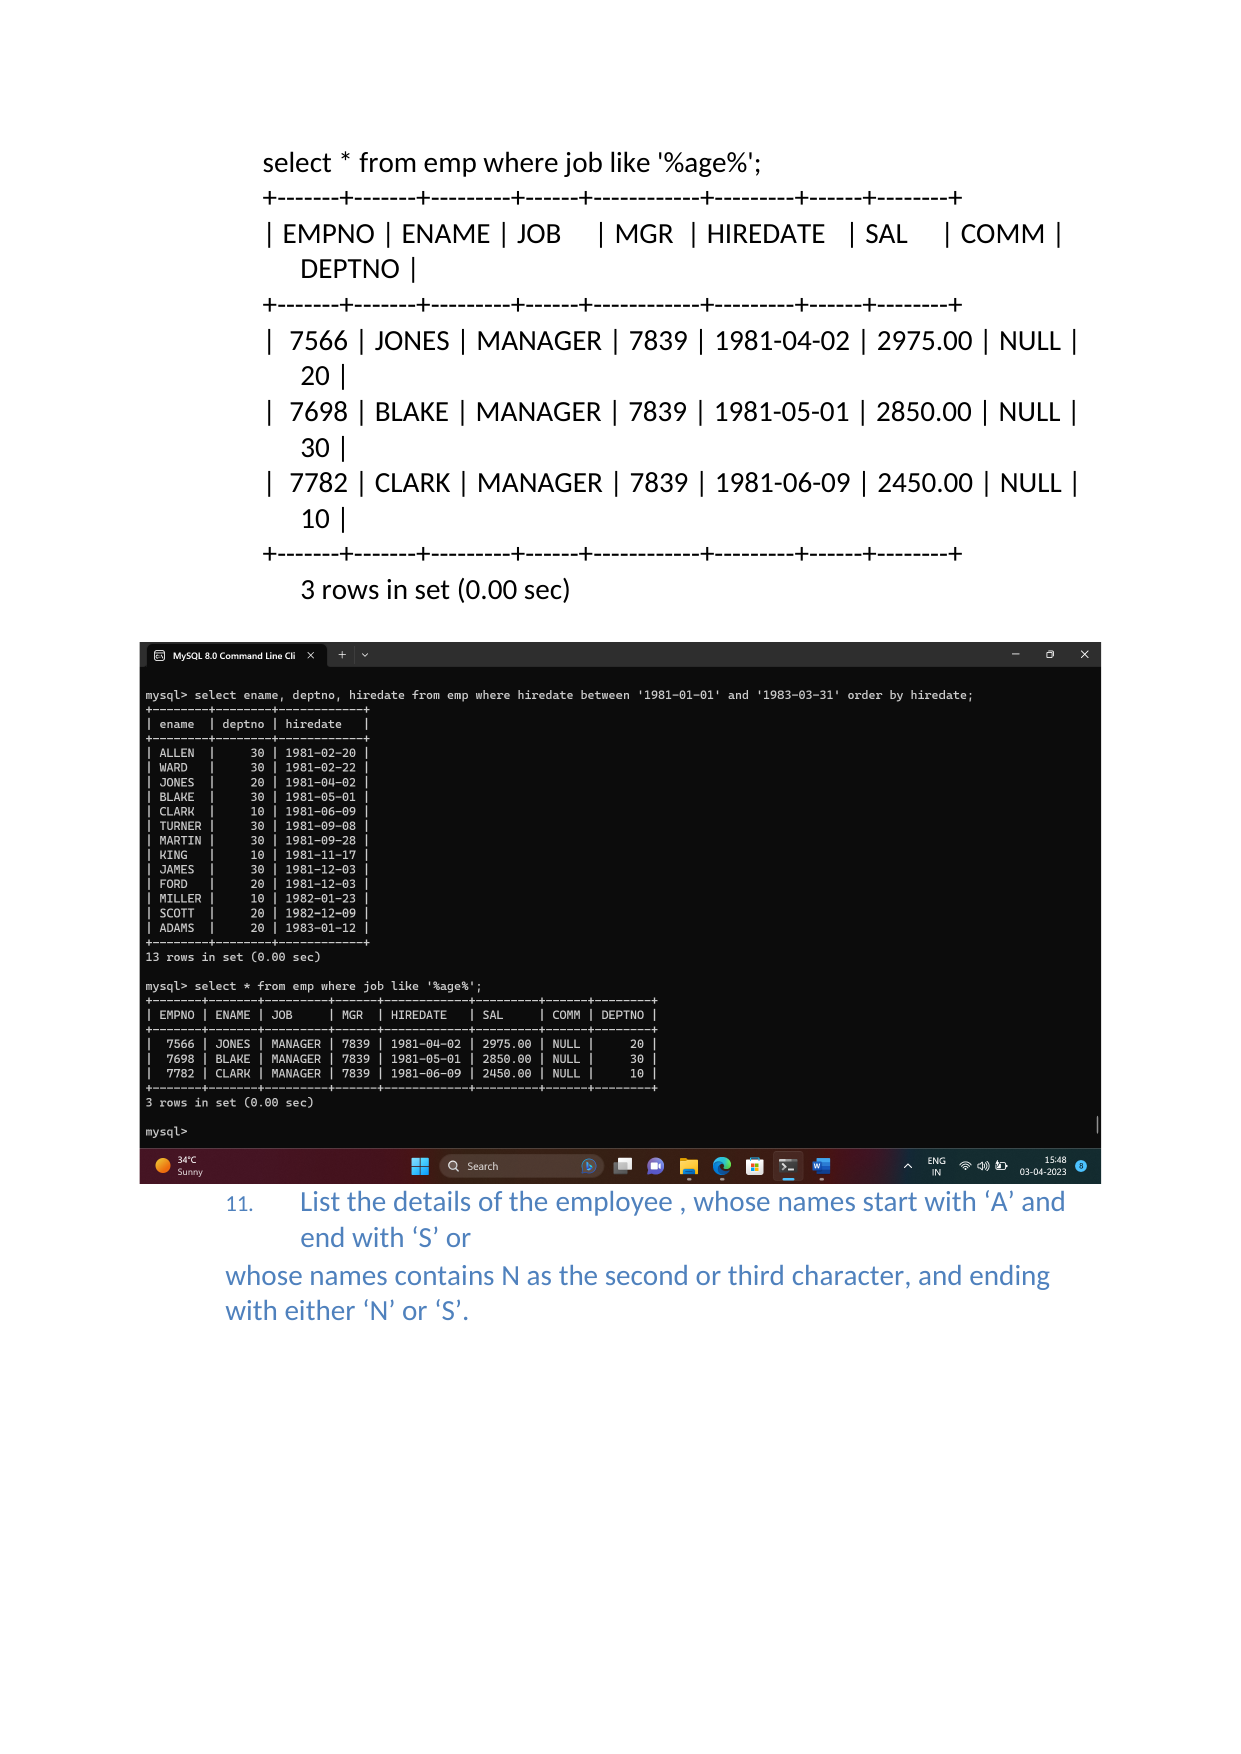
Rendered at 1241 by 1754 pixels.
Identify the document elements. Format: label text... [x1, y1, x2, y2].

list | EMPNO | ENAME | JOB | MGR | HIREDATE | SAL | COMM | DEPTNO | [262, 215, 1101, 286]
text whose names contains N as the second or third character, and ending with either ‘N’ or ‘S’. [225, 1257, 1101, 1328]
picture [139, 642, 1102, 1184]
list select * from emp where job like '%age%'; [262, 144, 1101, 179]
list 3 rows in set (0.00 sec) [300, 571, 1101, 607]
list +-------+-------+---------+------+------------+---------+------+--------+ [262, 179, 1101, 215]
list +-------+-------+---------+------+------------+---------+------+--------+ [262, 286, 1101, 322]
list | 7698 | BLAKE | MANAGER | 7839 | 1981-05-01 | 2850.00 | NULL | 30 | [262, 393, 1101, 464]
list List the details of the employee , whose names start with ‘A’ and end with ‘S’ or [225, 1184, 1101, 1255]
list +-------+-------+---------+------+------------+---------+------+--------+ [262, 536, 1101, 571]
list | 7566 | JONES | MANAGER | 7839 | 1981-04-02 | 2975.00 | NULL | 20 | [262, 322, 1101, 393]
list | 7782 | CLARK | MANAGER | 7839 | 1981-06-09 | 2450.00 | NULL | 10 | [262, 464, 1101, 536]
